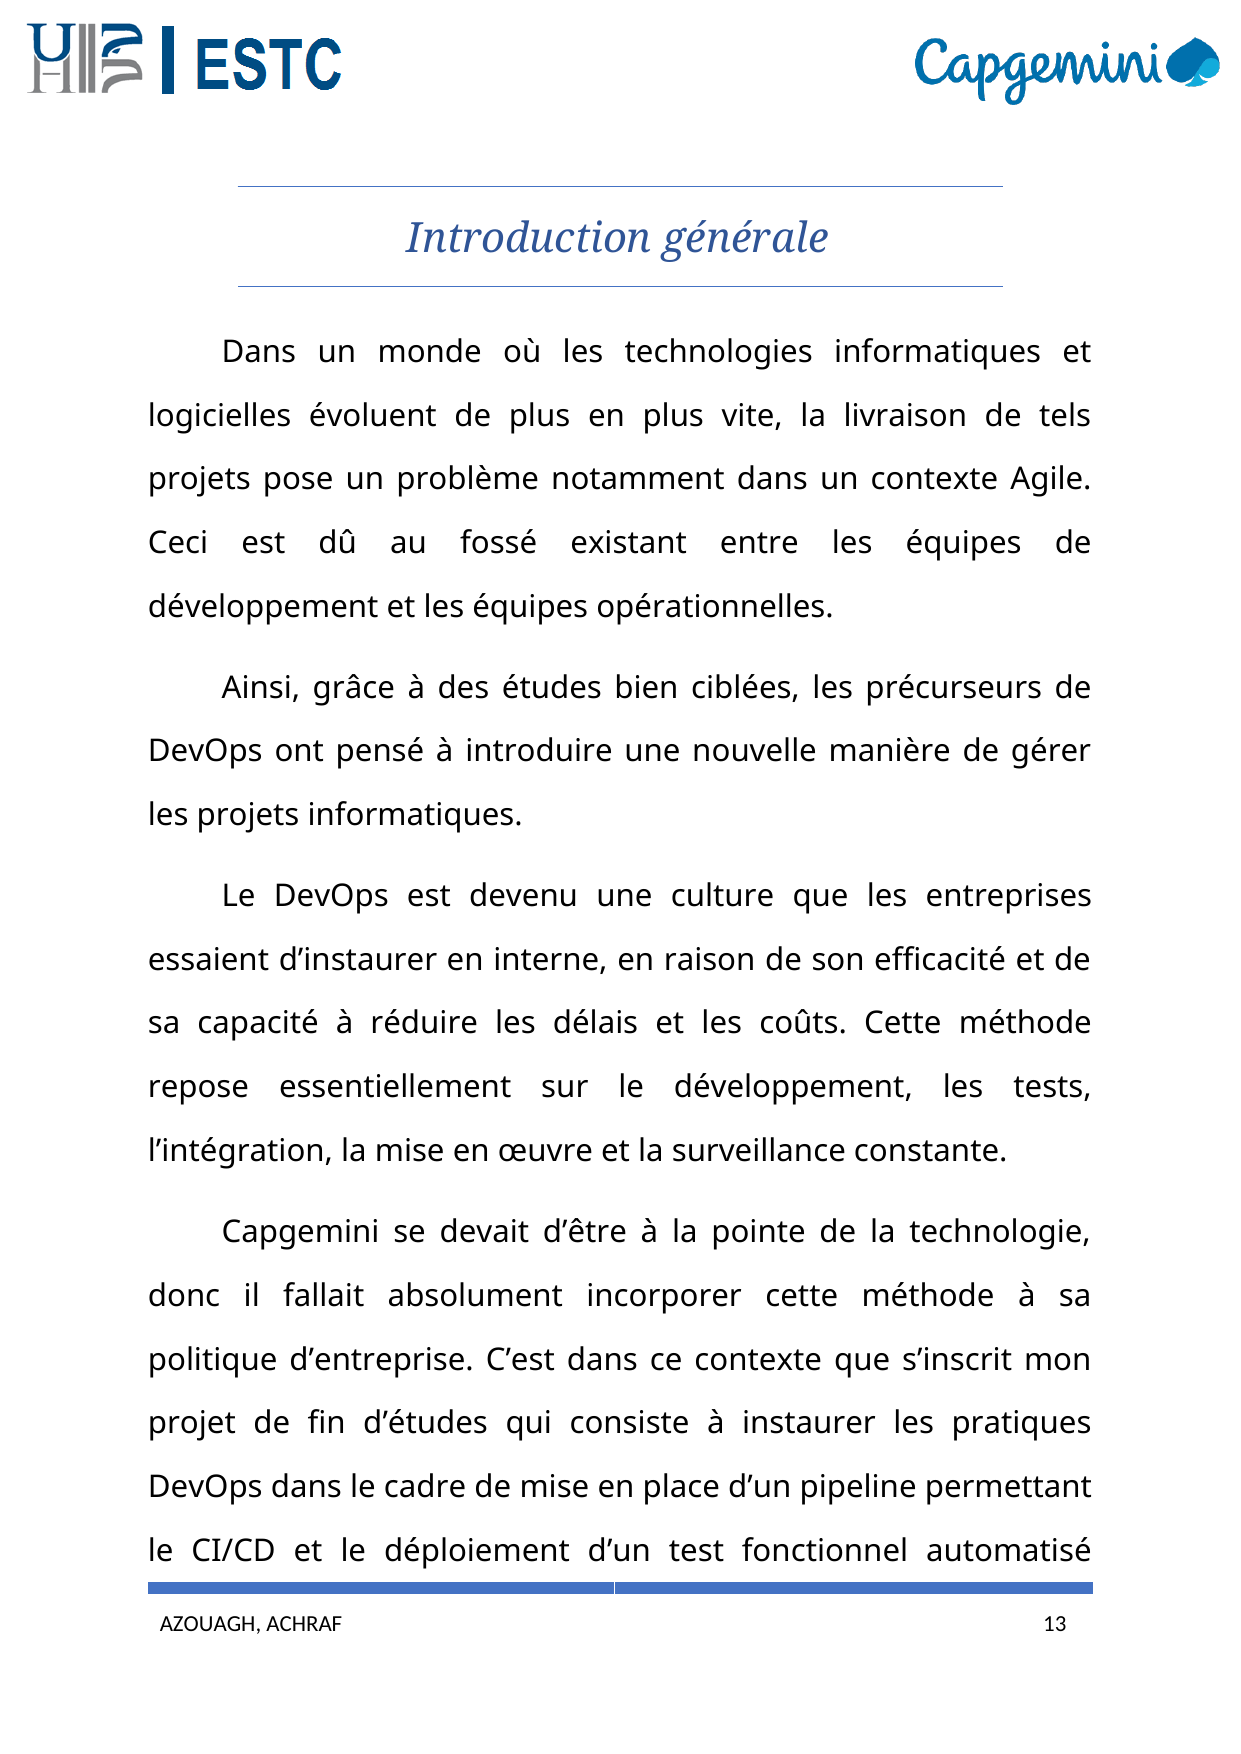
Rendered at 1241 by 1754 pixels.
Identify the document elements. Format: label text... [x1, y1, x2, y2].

text Dans un monde où les technologies informatiques et logicielles évoluent de plus en plus vite, la livraison de tels projets pose un problème notamment dans un contexte Agile. Ceci est dû au fossé existant entre les équipes de développement et les équipes opérationnelles. [148, 329, 1093, 627]
subtitle Introduction générale [238, 187, 1003, 286]
text Le DevOps est devenu une culture que les entreprises essaient d’instaurer en interne, en raison de son efficacité et de sa capacité à réduire les délais et les coûts. Cette méthode repose essentiellement sur le développement, les tests, l’intégration, la mise en œuvre et la surveillance constante. [148, 873, 1093, 1171]
picture [915, 37, 1221, 105]
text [148, 1209, 1093, 1571]
picture [21, 16, 351, 112]
text Ainsi, grâce à des études bien ciblées, les précurseurs de DevOps ont pensé à introduire une nouvelle manière de gérer les projets informatiques. [148, 664, 1093, 835]
